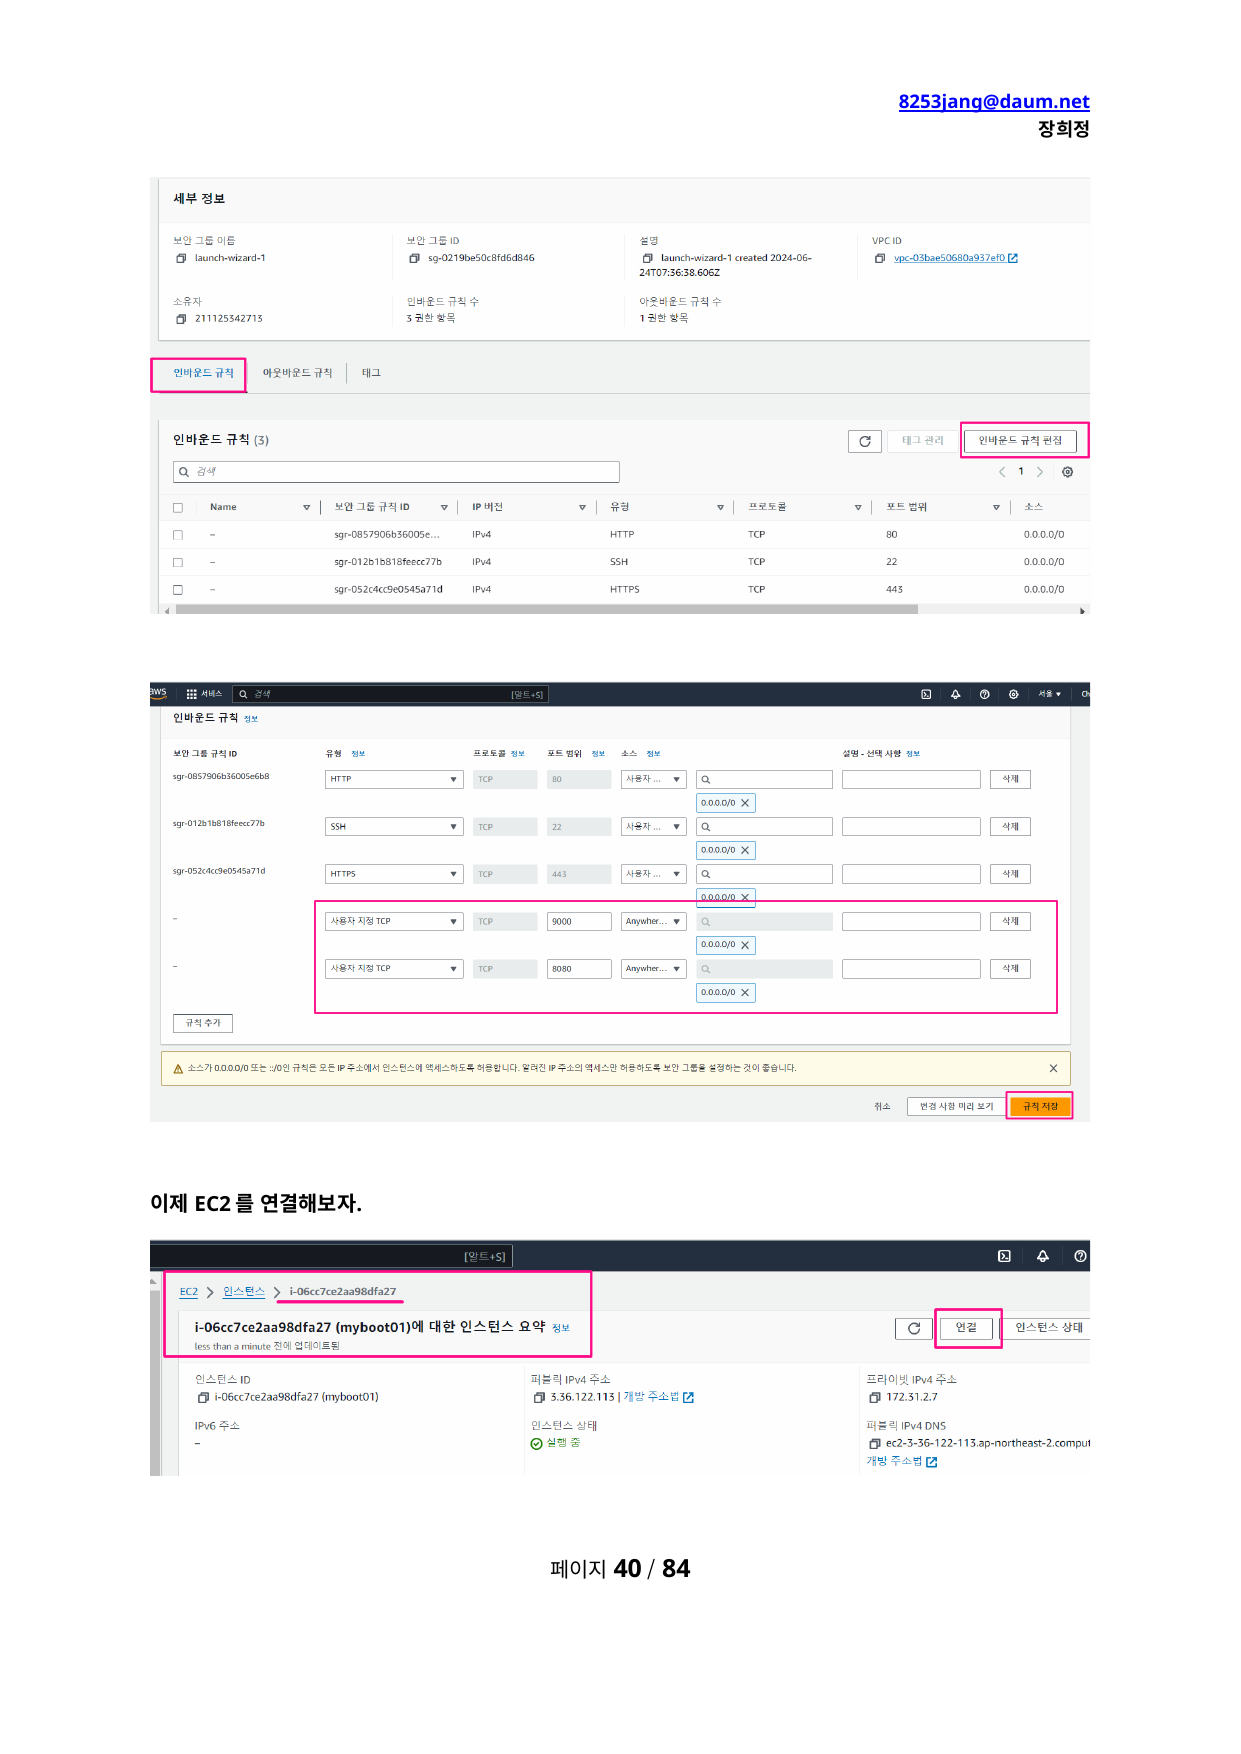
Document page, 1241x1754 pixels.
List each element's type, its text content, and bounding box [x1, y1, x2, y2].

text 이제 EC2를 연결해보자. [150, 1187, 1090, 1218]
picture [150, 1236, 1091, 1476]
picture [150, 680, 1091, 1122]
picture [150, 177, 1091, 614]
